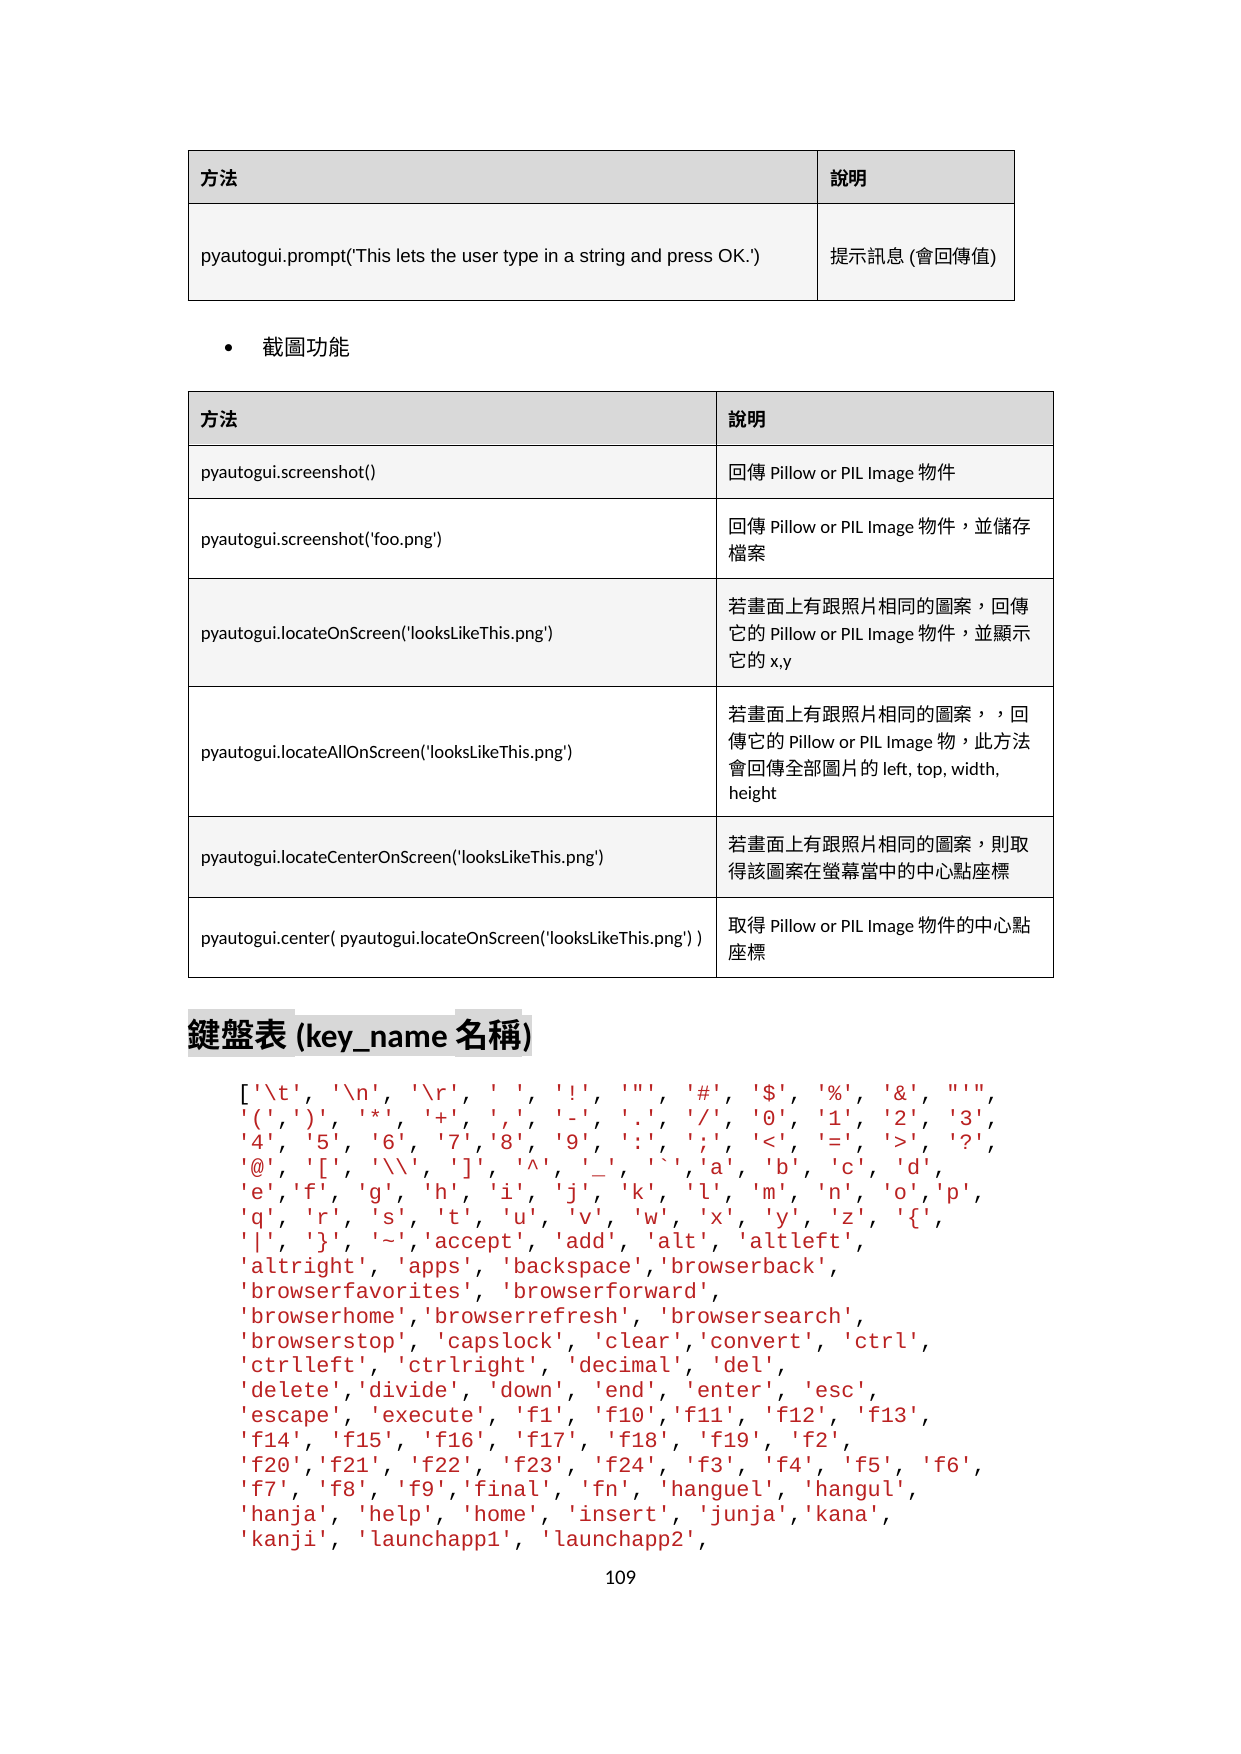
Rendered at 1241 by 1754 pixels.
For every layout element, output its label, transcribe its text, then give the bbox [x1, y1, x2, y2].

table_cell 若畫面上有跟照片相同的圖案，則取得該圖案在螢幕當中的中心點座標 [717, 817, 1053, 897]
table_cell 提示訊息 (會回傳值) [818, 204, 1014, 300]
table_cell 若畫面上有跟照片相同的圖案，，回傳它的 Pillow or PIL Image 物，此方法會回傳全部圖片的 left, top, width, height [717, 687, 1053, 816]
table_header 說明 [717, 392, 1053, 444]
table_cell 若畫面上有跟照片相同的圖案，回傳它的 Pillow or PIL Image 物件，並顯示它的 x,y [717, 579, 1053, 686]
table_cell pyautogui.center( pyautogui.locateOnScreen('looksLikeThis.png') ) [189, 898, 716, 977]
table_cell pyautogui.prompt('This lets the user type in a string and press OK.') [189, 204, 817, 300]
table_cell pyautogui.locateOnScreen('looksLikeThis.png') [189, 579, 716, 686]
table_cell 回傳 Pillow or PIL Image 物件 [717, 446, 1053, 498]
table_cell 取得 Pillow or PIL Image 物件的中心點座標 [717, 898, 1053, 977]
table_cell pyautogui.locateCenterOnScreen('looksLikeThis.png') [189, 817, 716, 897]
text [237, 1082, 1003, 1553]
table_cell pyautogui.screenshot() [189, 446, 716, 498]
table_cell 回傳 Pillow or PIL Image 物件，並儲存檔案 [717, 499, 1053, 578]
list 截圖功能 [225, 330, 1053, 362]
table_header 方法 [189, 151, 817, 203]
text 鍵盤表 (key_name 名稱) [522, 1009, 1053, 1057]
table_header 說明 [818, 151, 1014, 203]
table_cell pyautogui.locateAllOnScreen('looksLikeThis.png') [189, 687, 716, 816]
table_header 方法 [189, 392, 716, 444]
table_cell pyautogui.screenshot('foo.png') [189, 499, 716, 578]
